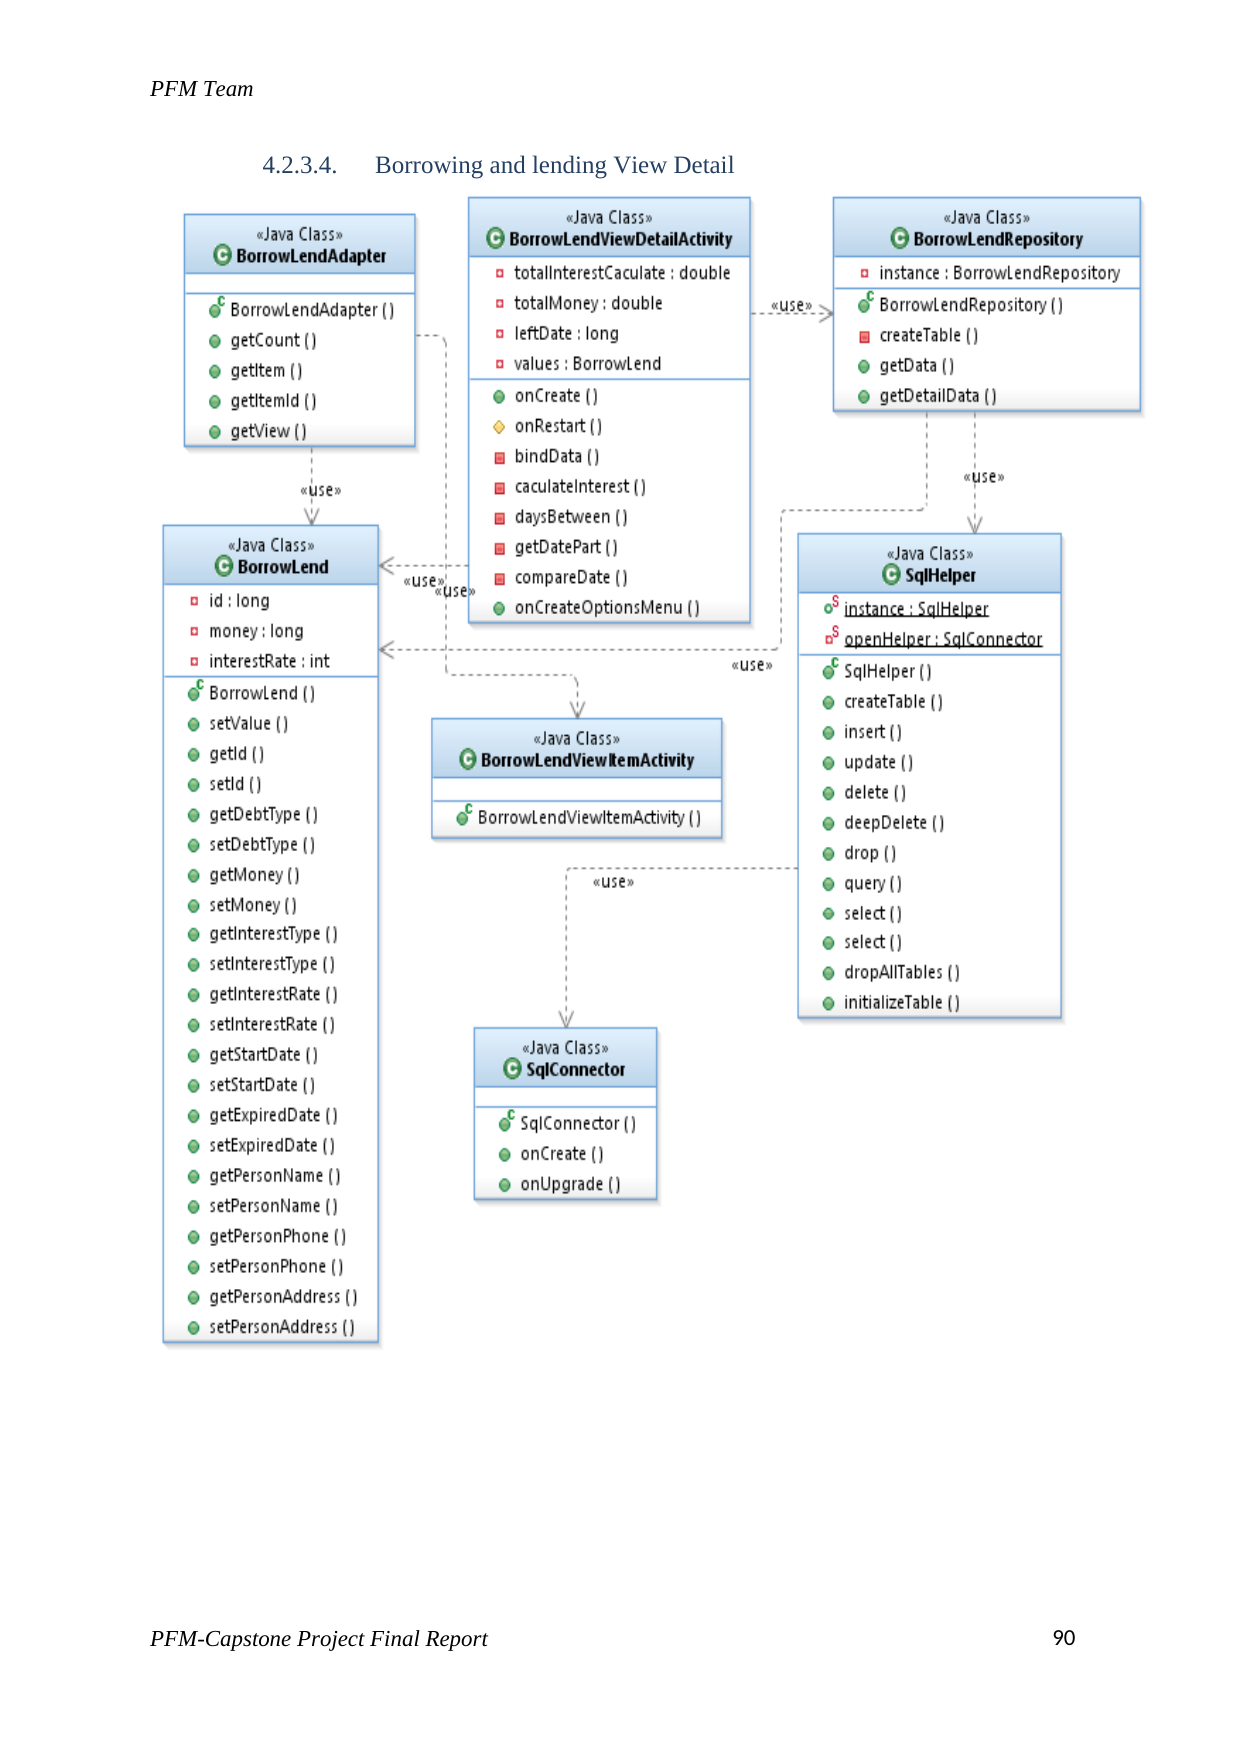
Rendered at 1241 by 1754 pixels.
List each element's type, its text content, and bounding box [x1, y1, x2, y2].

picture [150, 183, 1161, 1367]
subtitle Borrowing and lending View Detail [262, 150, 1090, 179]
